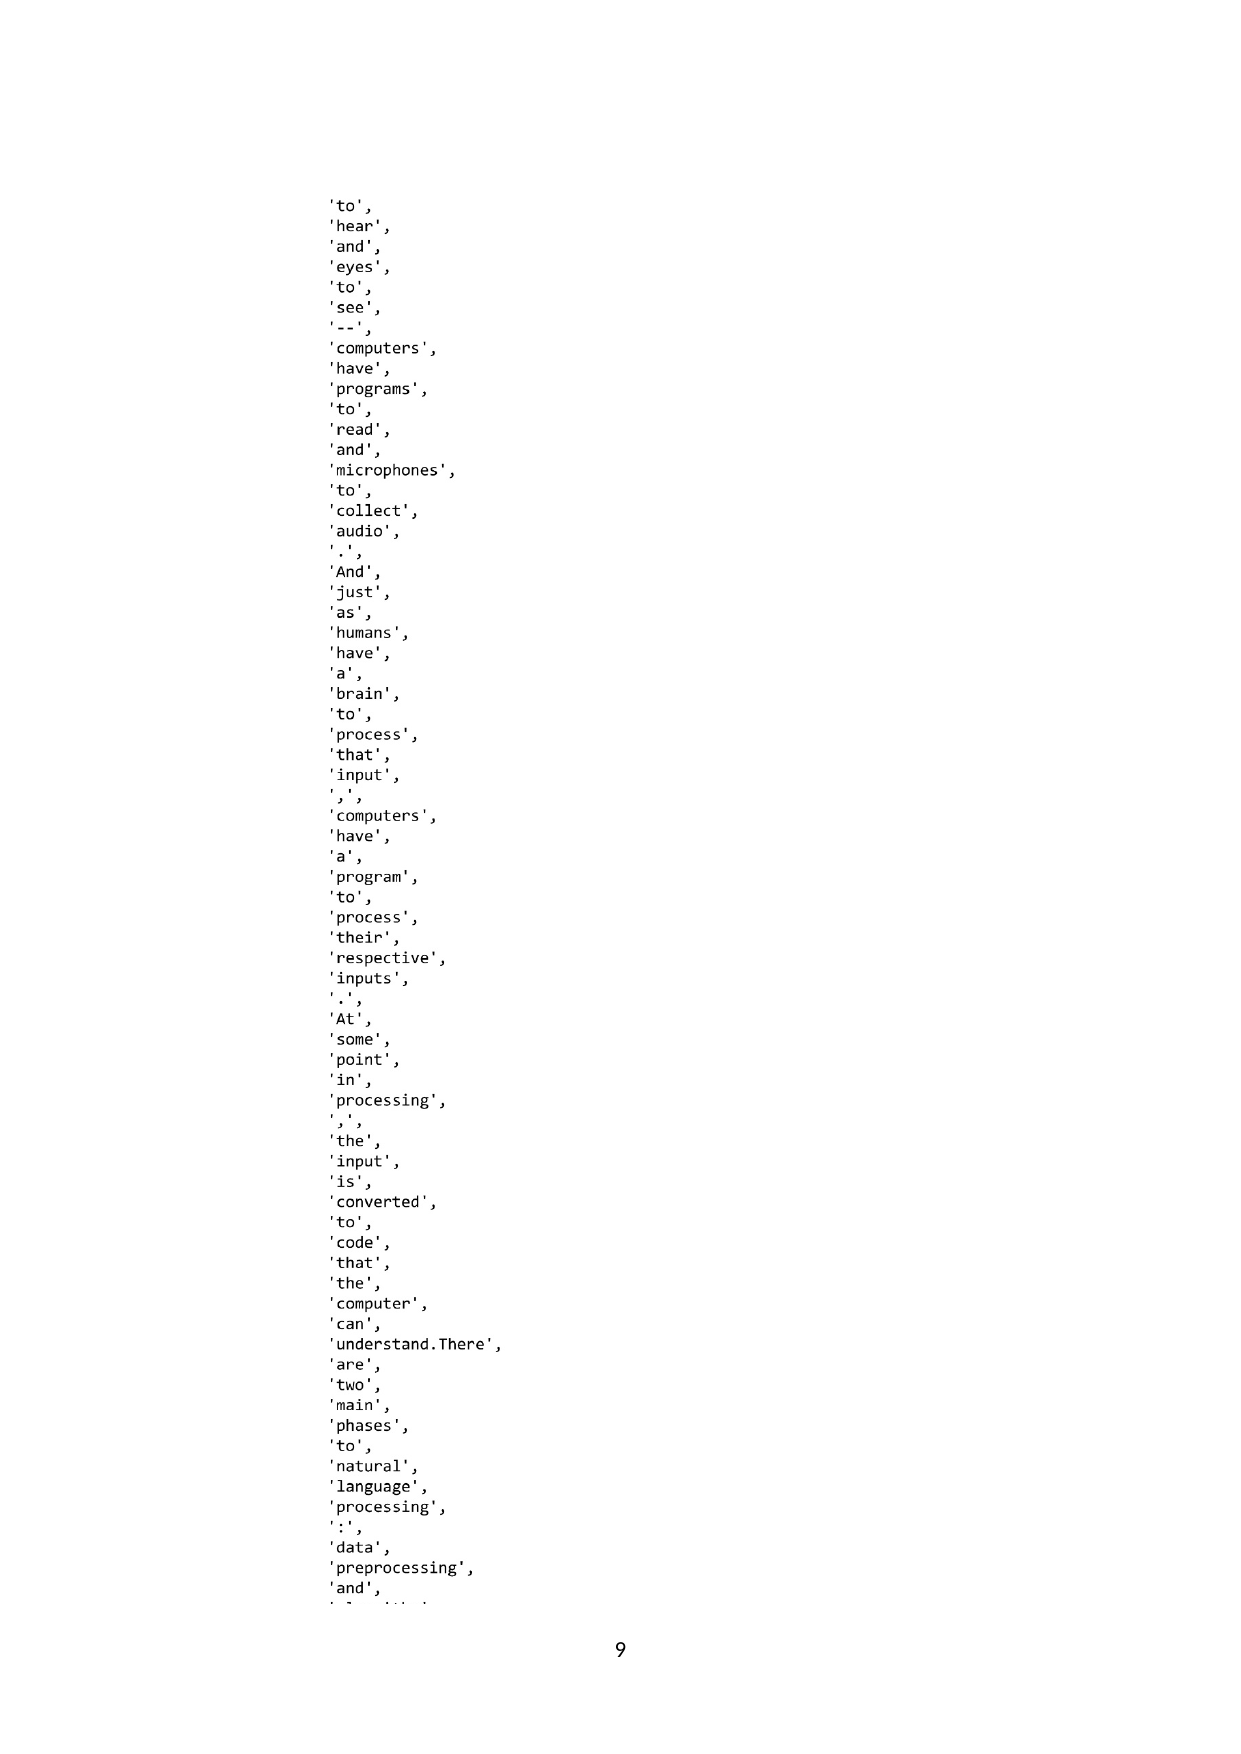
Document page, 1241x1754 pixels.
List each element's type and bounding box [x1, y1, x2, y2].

picture [133, 150, 1108, 1604]
